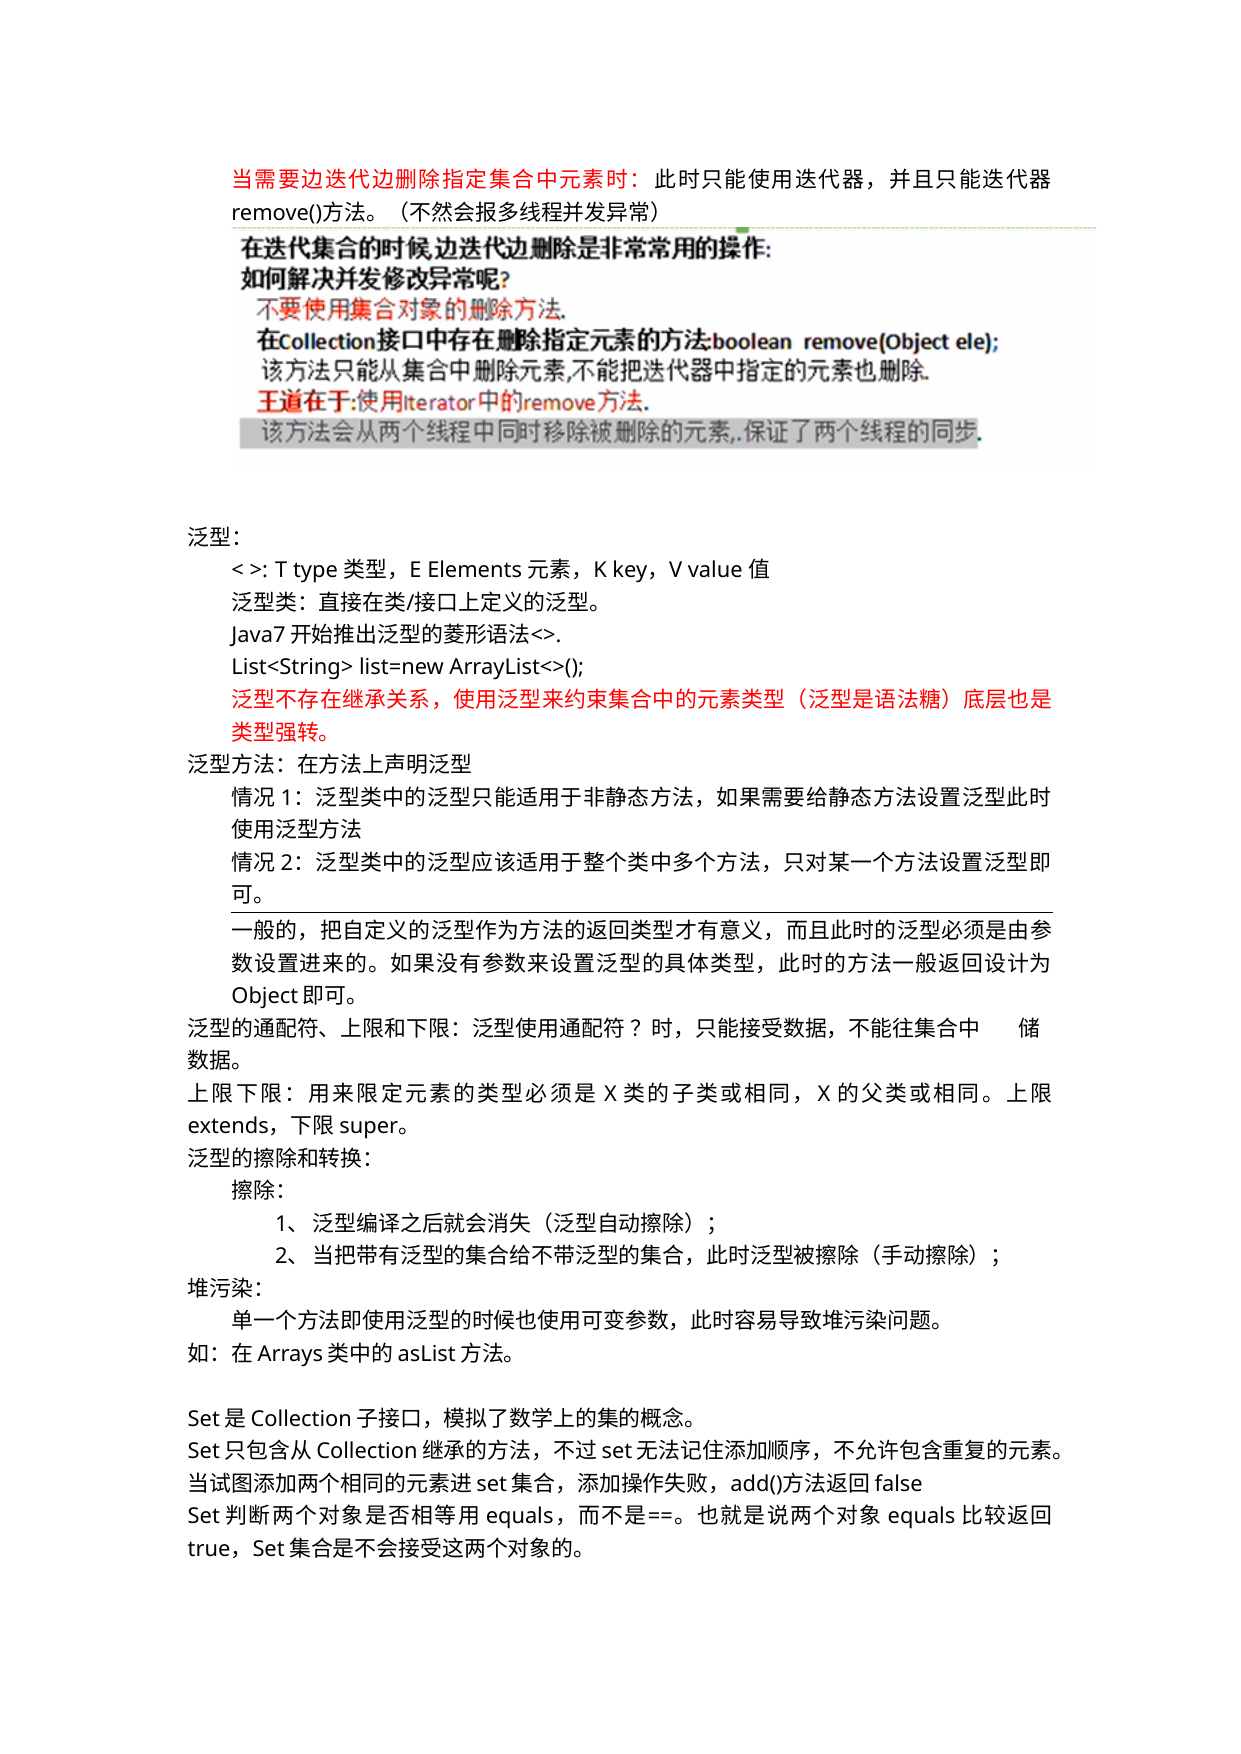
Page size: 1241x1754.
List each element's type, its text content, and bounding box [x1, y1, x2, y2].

text 上限下限：用来限定元素的类型必须是X类的子类或相同，X的父类或相同。上限extends，下限 super。 [187, 1076, 1053, 1141]
text 堆污染： [187, 1271, 1053, 1303]
text 一般的，把自定义的泛型作为方法的返回类型才有意义，而且此时的泛型必须是由参数设置进来的。如果没有参数来设置泛型的具体类型，此时的方法一般返回设计为Object即可。 [231, 913, 1053, 1011]
text 泛型类：直接在类/接口上定义的泛型。 [231, 584, 1053, 617]
text 泛型： [187, 519, 1053, 552]
text Set是Collection子接口，模拟了数学上的集的概念。 [187, 1401, 1053, 1433]
text < >: T type 类型，E Elements 元素，K key，V value 值 [231, 552, 1053, 584]
text 单一个方法即使用泛型的时候也使用可变参数，此时容易导致堆污染问题。 [187, 1303, 1053, 1336]
text 泛型方法：在方法上声明泛型 [187, 747, 1053, 779]
text 擦除： [187, 1173, 1053, 1206]
text 当需要边迭代边删除指定集合中元素时：此时只能使用迭代器，并且只能迭代器remove()方法。（不然会报多线程并发异常） [231, 162, 1053, 227]
text 泛型不存在继承关系，使用泛型来约束集合中的元素类型（泛型是语法糖）底层也是类型强转。 [231, 682, 1053, 747]
text Java7开始推出泛型的菱形语法<>. [231, 617, 1053, 649]
text Set只包含从Collection继承的方法，不过set无法记住添加顺序，不允许包含重复的元素。当试图添加两个相同的元素进set集合，添加操作失败，add()方法返回false [187, 1433, 1053, 1498]
text 情况2：泛型类中的泛型应该适用于整个类中多个方法，只对某一个方法设置泛型即可。 [231, 844, 1053, 912]
list 泛型编译之后就会消失（泛型自动擦除）； [275, 1206, 1053, 1238]
list 当把带有泛型的集合给不带泛型的集合，此时泛型被擦除（手动擦除）； [275, 1238, 1053, 1271]
text 情况1：泛型类中的泛型只能适用于非静态方法，如果需要给静态方法设置泛型此时使用泛型方法 [231, 779, 1053, 844]
text 泛型的擦除和转换： [187, 1141, 1053, 1173]
text List<String> list=new ArrayList<>(); [231, 649, 1053, 682]
text Set判断两个对象是否相等用equals，而不是==。也就是说两个对象equals比较返回true，Set集合是不会接受这两个对象的。 [187, 1498, 1053, 1563]
text 如：在Arrays类中的asList方法。 [187, 1336, 1053, 1368]
picture [231, 227, 1097, 470]
text 泛型的通配符、上限和下限：泛型使用通配符 ？时，只能接受数据，不能往集合中 储数据。 [187, 1011, 1053, 1076]
